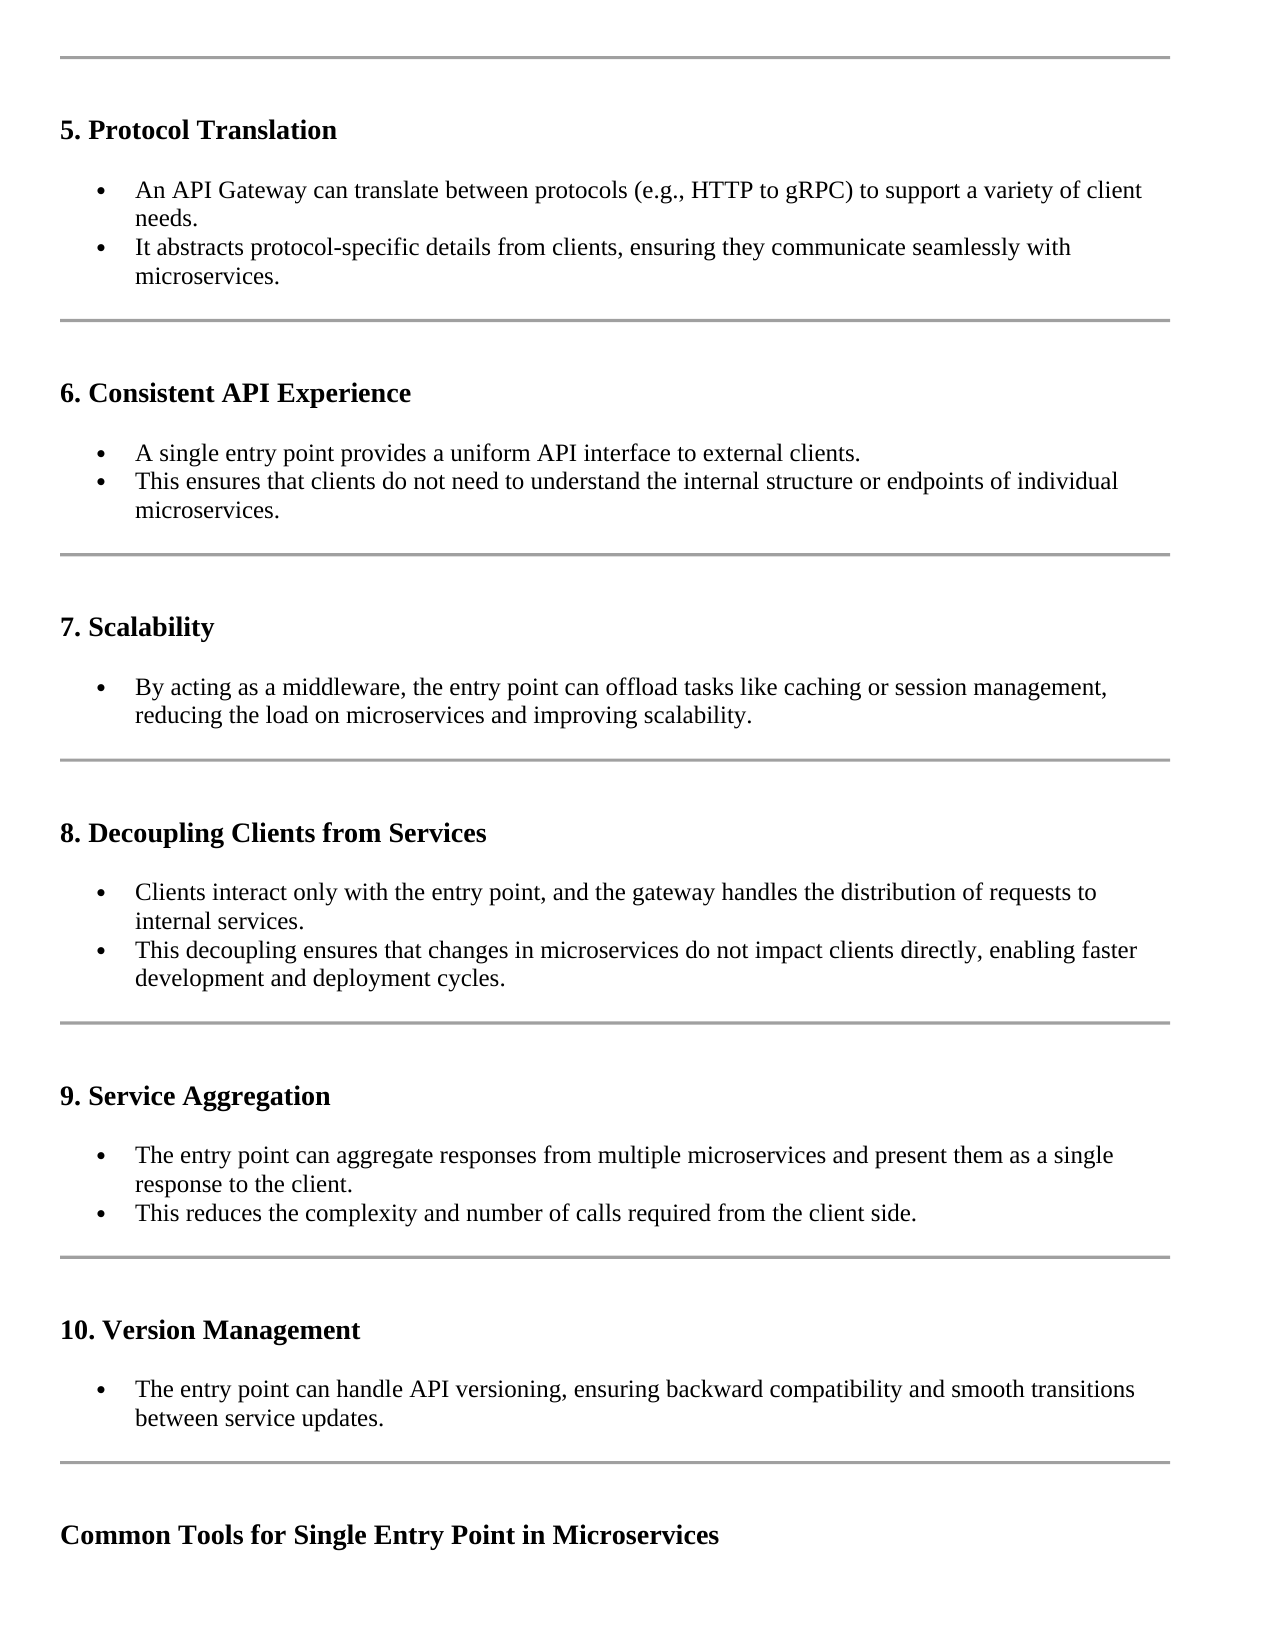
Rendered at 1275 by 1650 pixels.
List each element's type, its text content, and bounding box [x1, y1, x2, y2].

text 10. Version Management [60, 1313, 1170, 1345]
list Clients interact only with the entry point, and the gateway handles the distribution of requests to internal services. [97, 877, 1170, 935]
list This decoupling ensures that changes in microservices do not impact clients directly, enabling faster development and deployment cycles. [97, 935, 1170, 992]
list A single entry point provides a uniform API interface to external clients. [97, 438, 1170, 466]
text 9. Service Aggregation [60, 1079, 1170, 1111]
list The entry point can handle API versioning, ensuring backward compatibility and smooth transitions between service updates. [97, 1374, 1170, 1432]
list It abstracts protocol-specific details from clients, ensuring they communicate seamlessly with microservices. [97, 232, 1170, 290]
text 5. Protocol Translation [60, 113, 1170, 146]
text 7. Scalability [60, 610, 1170, 643]
list This reduces the complexity and number of calls required from the client side. [97, 1198, 1170, 1226]
text 6. Consistent API Experience [60, 376, 1170, 408]
list By acting as a middleware, the entry point can offload tasks like caching or session management, reducing the load on microservices and improving scalability. [97, 672, 1170, 729]
list An API Gateway can translate between protocols (e.g., HTTP to gRPC) to support a variety of client needs. [97, 175, 1170, 232]
text 8. Decoupling Clients from Services [60, 816, 1170, 848]
text Common Tools for Single Entry Point in Microservices [60, 1518, 1170, 1551]
list This ensures that clients do not need to understand the internal structure or endpoints of individual microservices. [97, 466, 1170, 524]
list The entry point can aggregate responses from multiple microservices and present them as a single response to the client. [97, 1140, 1170, 1198]
